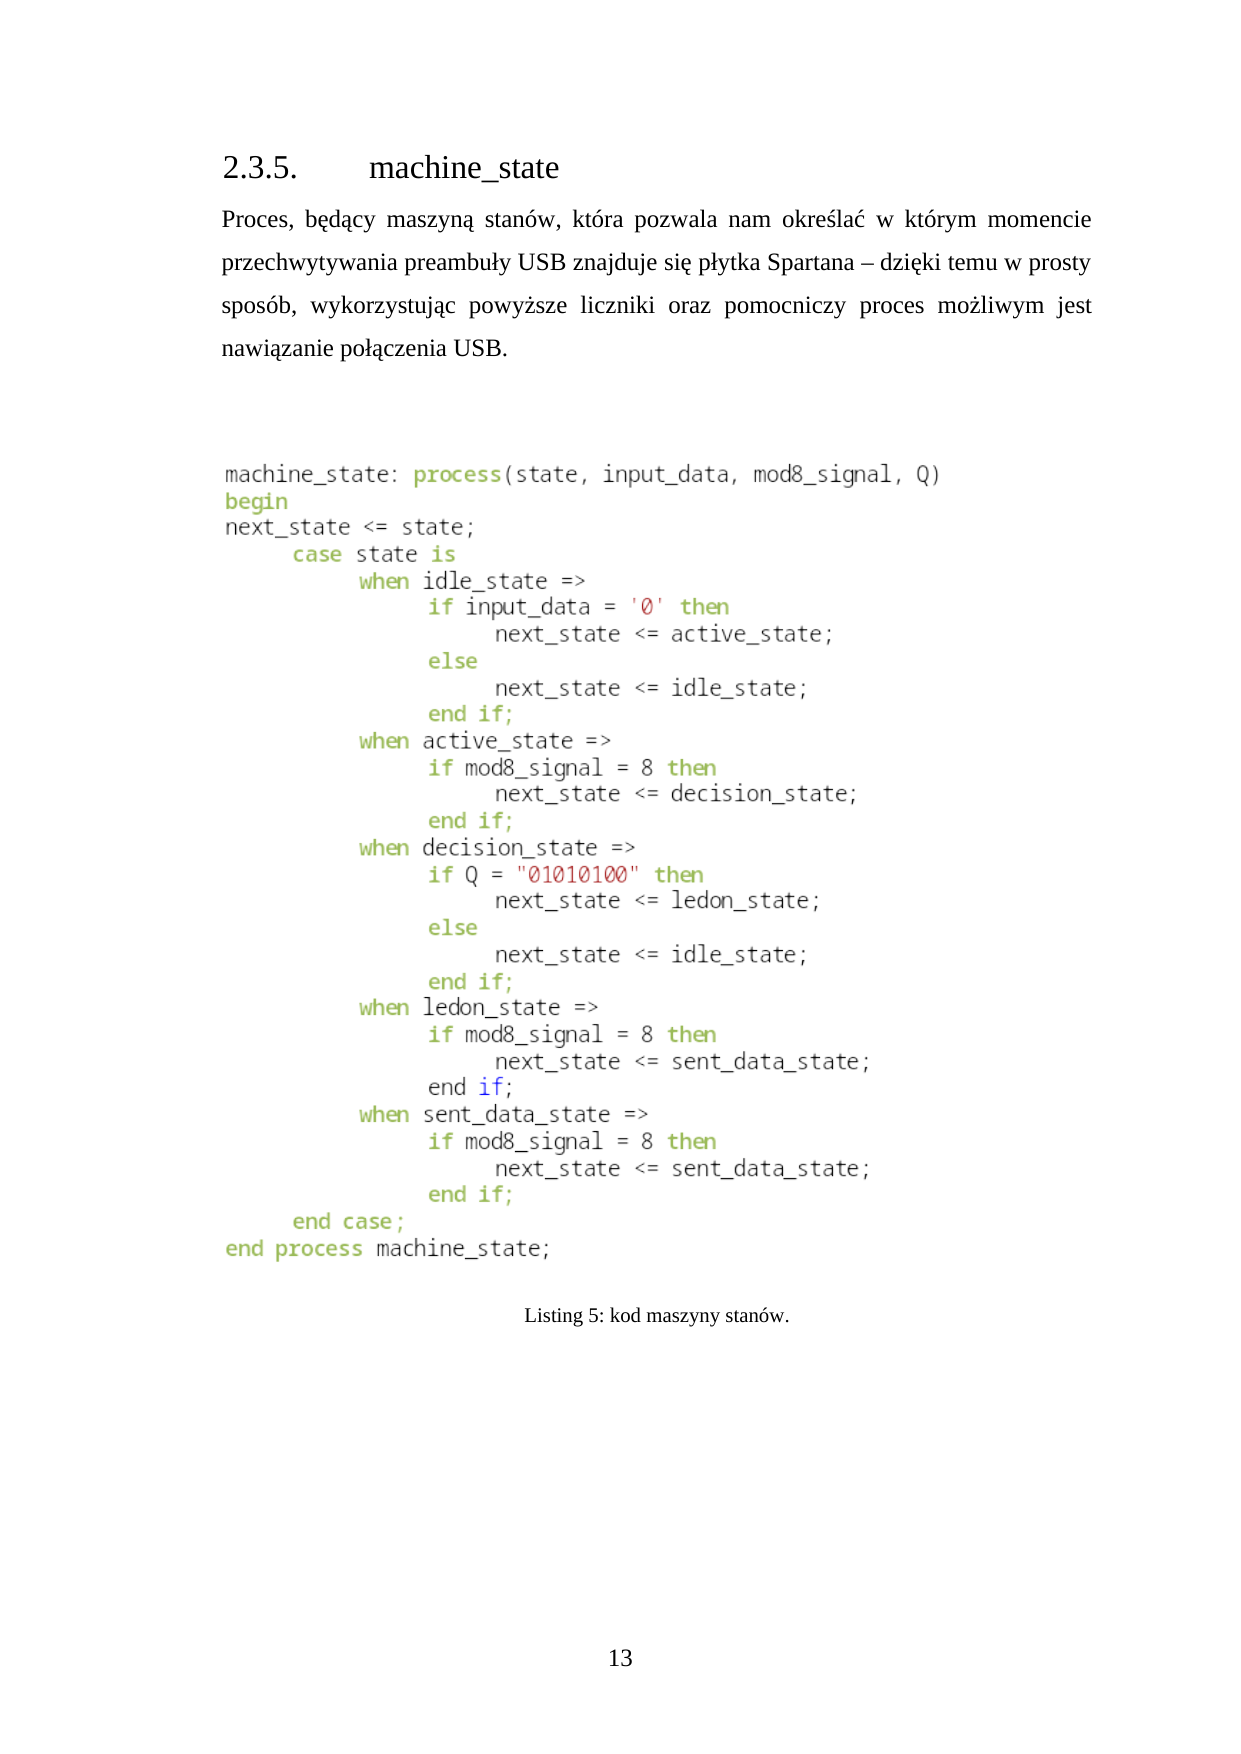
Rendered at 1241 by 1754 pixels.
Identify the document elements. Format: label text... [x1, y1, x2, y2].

subtitle machine_state [223, 148, 1093, 186]
text Proces, będący maszyną stanów, która pozwala nam określać w którym momencie przechwytywania preambuły USB znajduje się płytka Spartana – dzięki temu w prosty sposób, wykorzystując powyższe liczniki oraz pomocniczy proces możliwym jest nawiązanie połączenia USB. [221, 204, 1093, 362]
text Listing 5: kod maszyny stanów. [148, 461, 1093, 1328]
